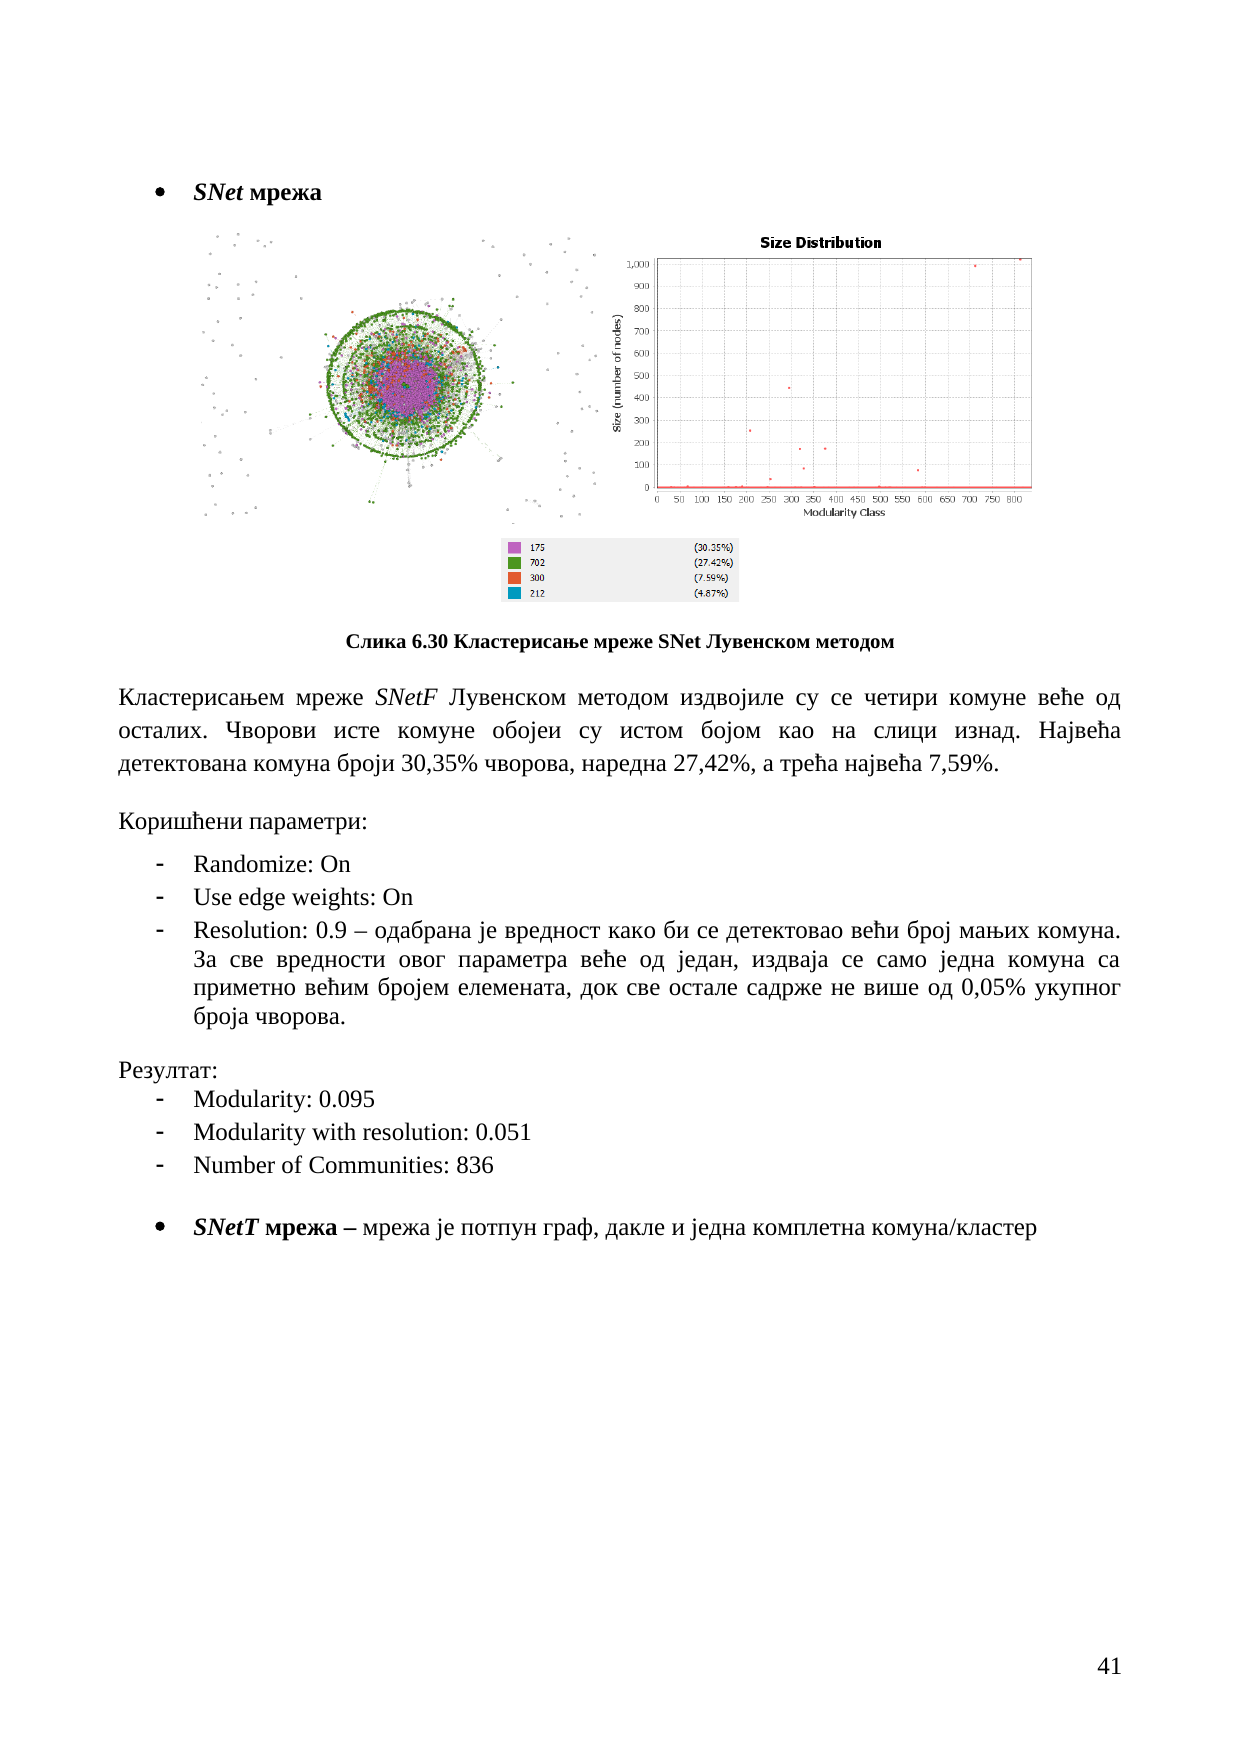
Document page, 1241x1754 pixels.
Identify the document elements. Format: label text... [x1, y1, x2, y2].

list Resolution: 0.9 – одабрана је вредност како би се детектовао већи број мањих комуна. За све вредности овог параметра веће од један, издваја се само једна комуна са приметно већим бројем елемената, док све остале садрже не више од 0,05% укупног броја чворова. [156, 915, 1122, 1030]
list Number of Communities: 836 [156, 1150, 1122, 1178]
list SNetT мрежа – мрежа је потпун граф, дакле и једна комплетна комуна/кластер [156, 1212, 1122, 1240]
text Резултат: [118, 1055, 1122, 1084]
list Randomize: On [156, 849, 1122, 878]
picture [201, 232, 1040, 524]
text Кластерисањем мреже SNetF Лувенском методом издвојиле су се четири комуне веће од осталих. Чворови исте комуне обојеи су истом бојом као на слици изнад. Највећа детектована комуна броји 30,35% чворова, наредна 27,42%, а трећа највећа 7,59%. [118, 682, 1122, 777]
list SNet мрежа [156, 177, 1122, 206]
text Коришћени параметри: [118, 806, 1122, 834]
list Use edge weights: On [156, 882, 1122, 911]
list Modularity with resolution: 0.051 [156, 1117, 1122, 1146]
picture [501, 538, 740, 602]
list Modularity: 0.095 [156, 1084, 1122, 1112]
